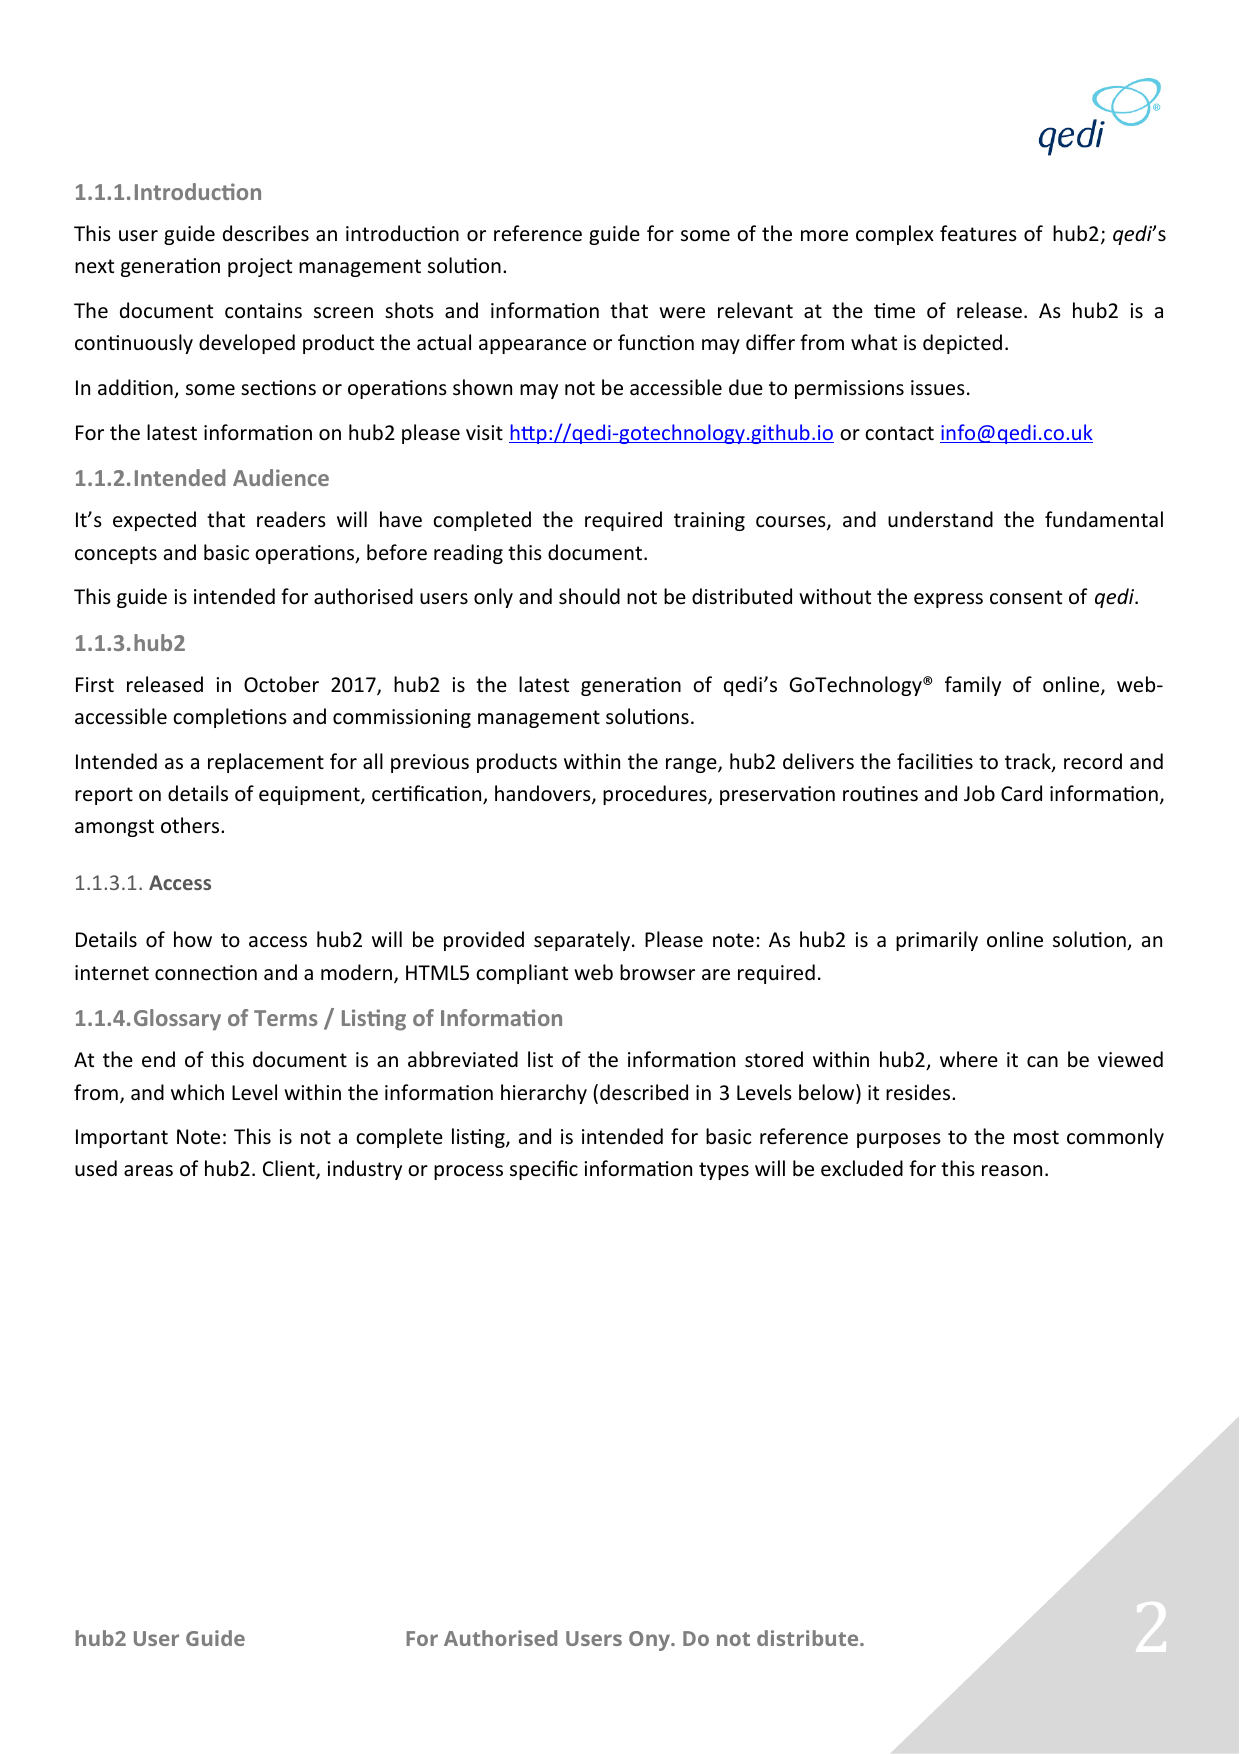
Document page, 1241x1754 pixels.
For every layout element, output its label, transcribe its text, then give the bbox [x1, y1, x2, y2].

text In addition, some sections or operations shown may not be accessible due to permissions issues. [74, 373, 1167, 401]
picture [1032, 73, 1167, 160]
text It’s expected that readers will have completed the required training courses, and understand the fundamental concepts and basic operations, before reading this document. [74, 505, 1167, 566]
subtitle Intended Audience [74, 462, 1167, 493]
subtitle Access [74, 868, 1167, 896]
text This user guide describes an introduction or reference guide for some of the more complex features of hub2; qedi’s next generation project management solution. [74, 219, 1167, 279]
subtitle hub2 [74, 627, 1167, 657]
text Important Note: This is not a complete listing, and is intended for basic reference purposes to the most commonly used areas of hub2. Client, industry or process specific information types will be excluded for this reason. [74, 1122, 1167, 1183]
subtitle Introduction [74, 176, 1167, 207]
text First released in October 2017, hub2 is the latest generation of qedi’s GoTechnology® family of online, web-accessible completions and commissioning management solutions. [74, 670, 1167, 730]
text Intended as a replacement for all previous products within the range, hub2 delivers the facilities to track, record and report on details of equipment, certification, handovers, procedures, preservation routines and Job Card information, amongst others. [74, 747, 1167, 839]
text For the latest information on hub2 please visit http://qedi-gotechnology.github.io or contact info@qedi.co.uk [74, 418, 1167, 446]
text Details of how to access hub2 will be provided separately. Please note: As hub2 is a primarily online solution, an internet connection and a modern, HTML5 compliant web browser are required. [74, 926, 1167, 986]
text The document contains screen shots and information that were relevant at the time of release. As hub2 is a continuously developed product the actual appearance or function may differ from what is depicted. [74, 296, 1167, 356]
text This guide is intended for authorised users only and should not be distributed without the express consent of qedi. [74, 582, 1167, 610]
text At the end of this document is an abbreviated list of the information stored within hub2, where it can be viewed from, and which Level within the information hierarchy (described in 3 Levels below) it resides. [74, 1046, 1167, 1106]
subtitle Glossary of Terms / Listing of Information [74, 1002, 1167, 1033]
